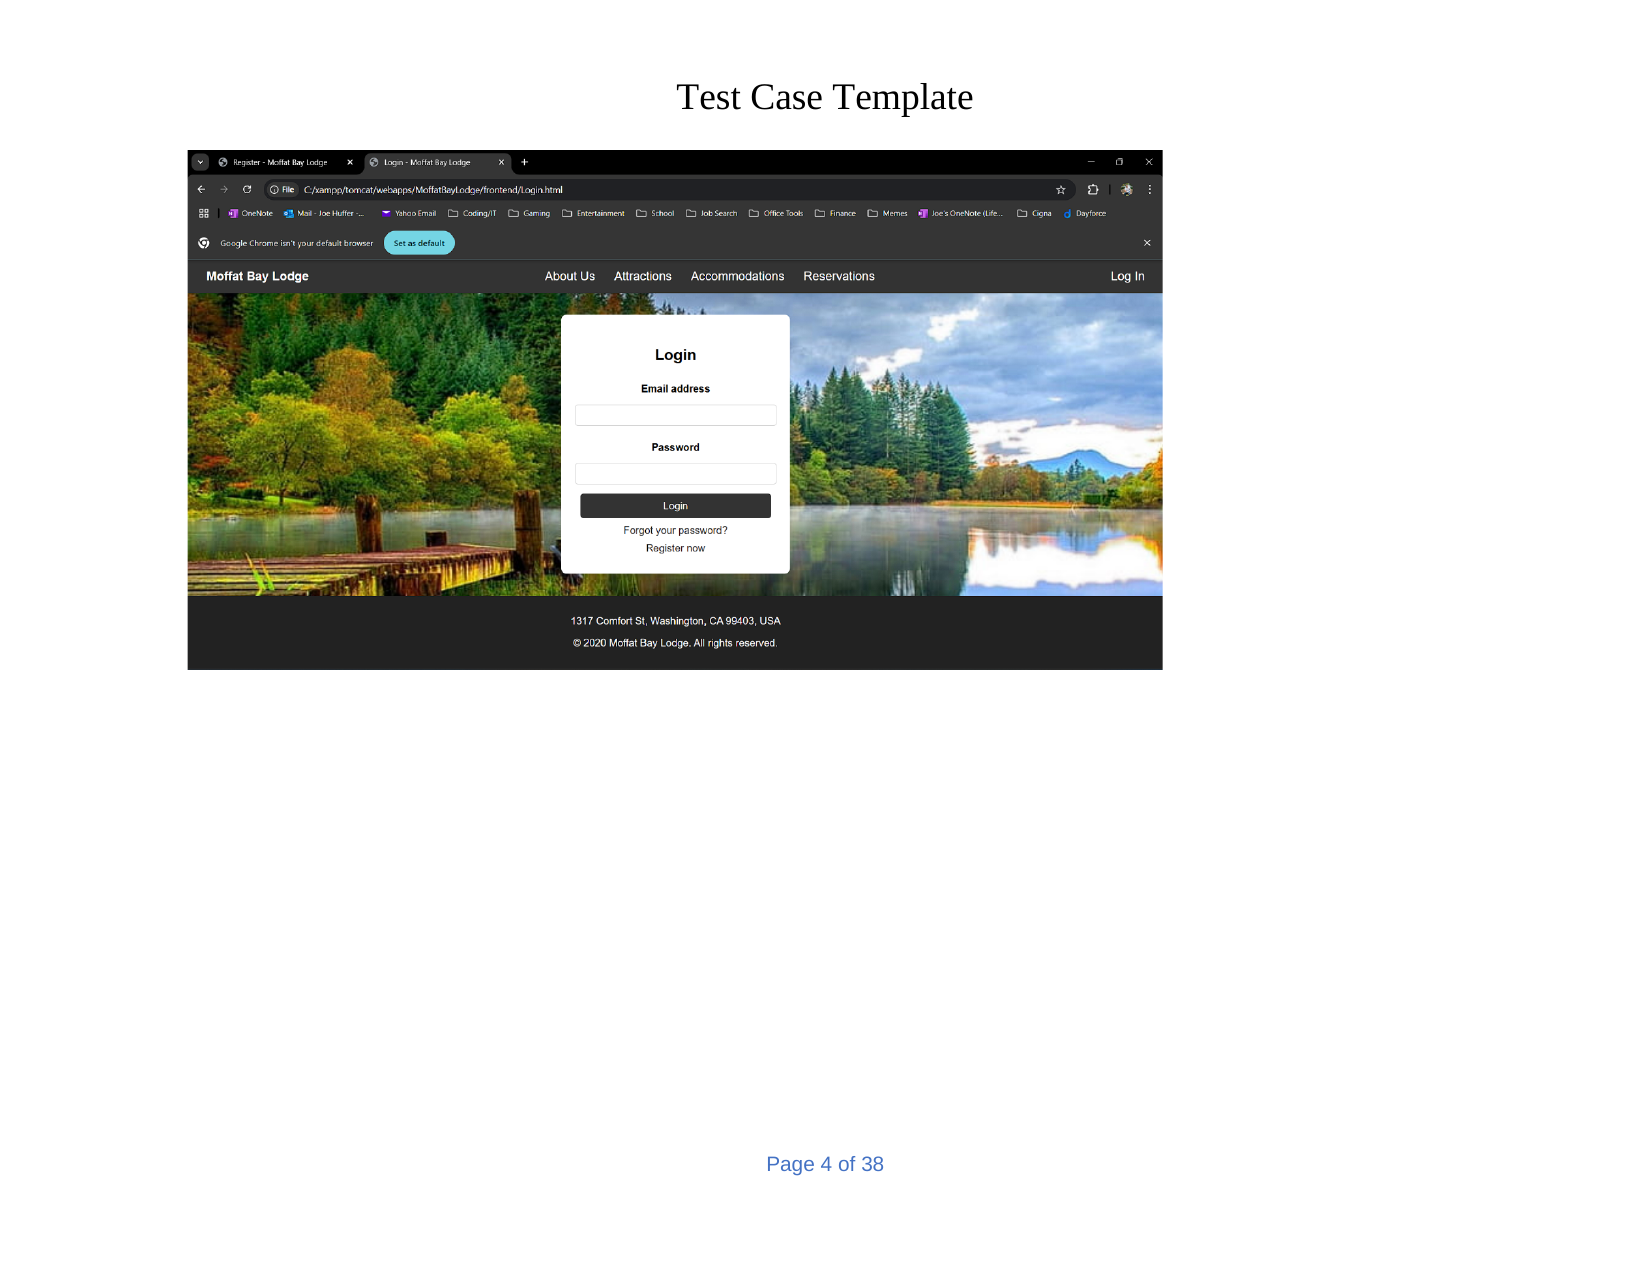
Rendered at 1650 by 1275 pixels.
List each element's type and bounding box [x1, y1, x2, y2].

picture [187, 150, 1163, 670]
